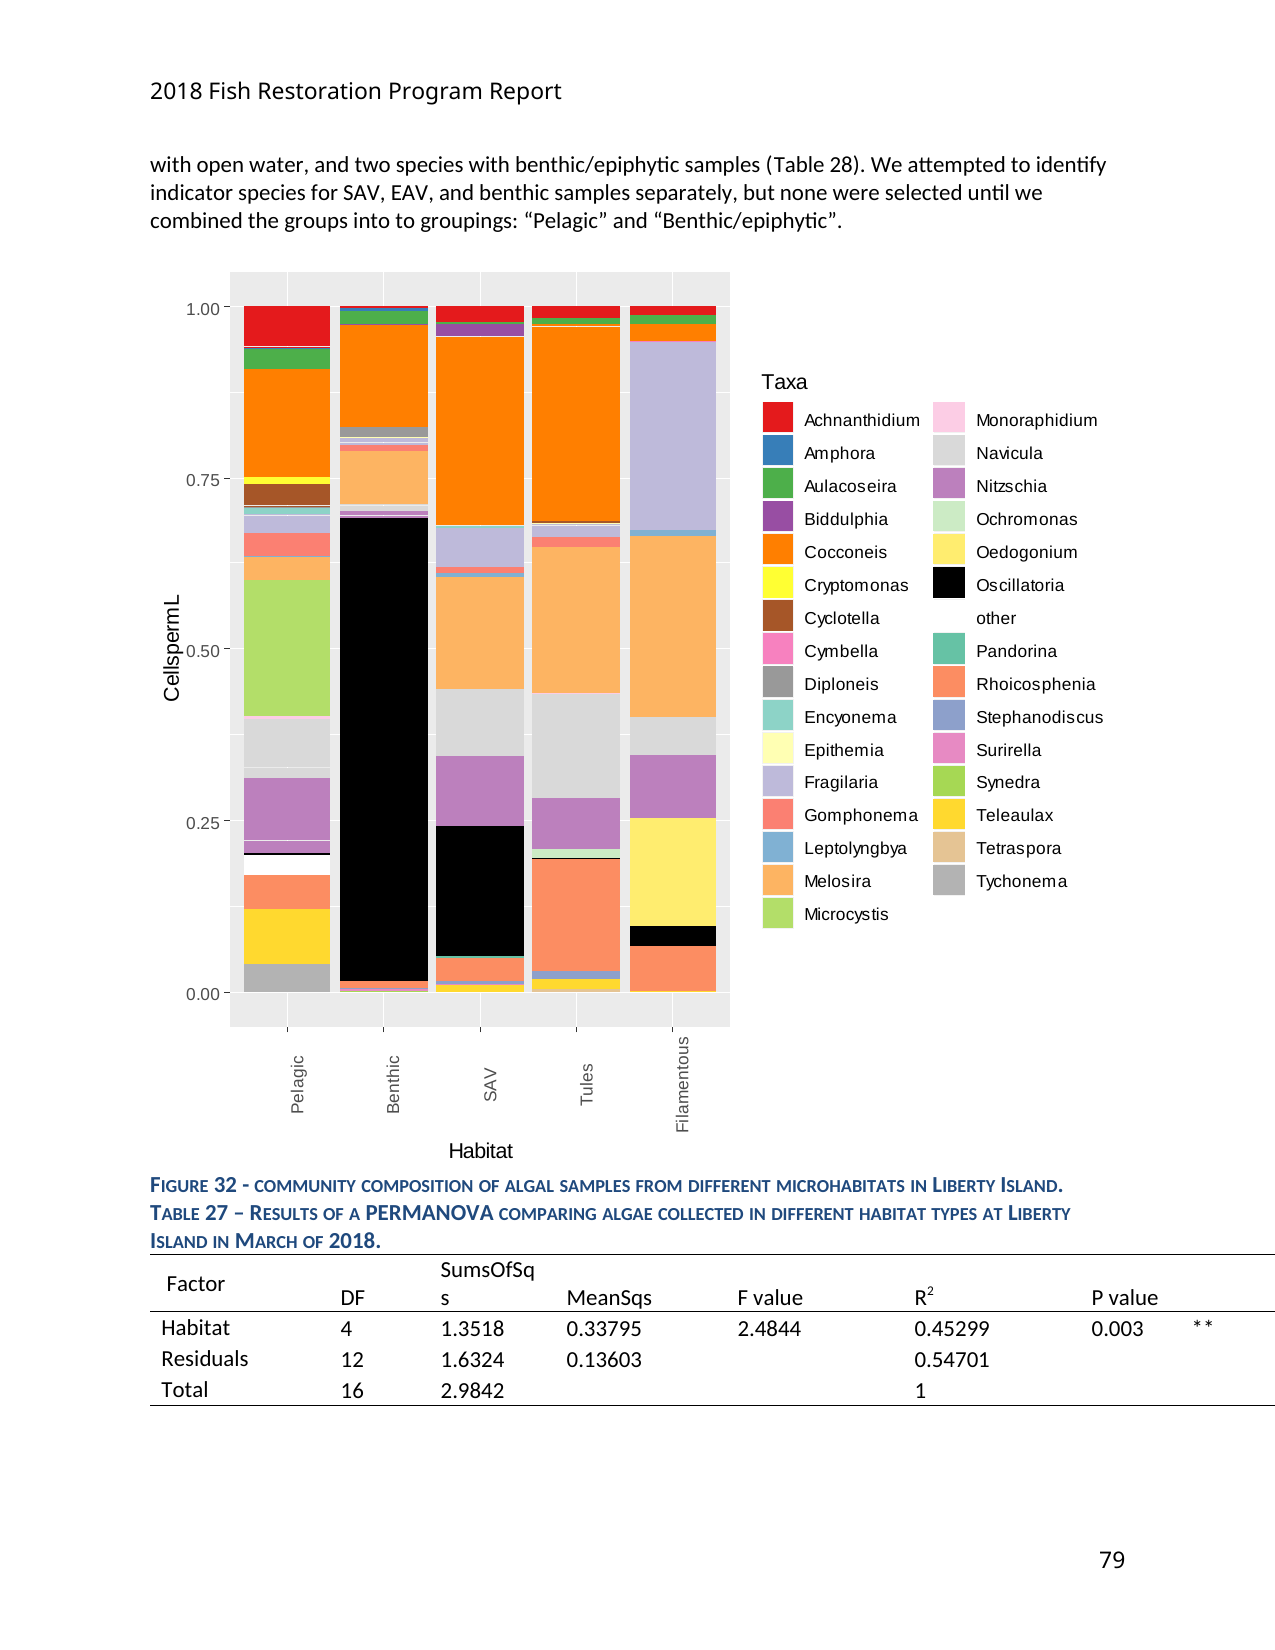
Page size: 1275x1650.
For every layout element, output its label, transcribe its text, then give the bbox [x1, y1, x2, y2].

text Table – Results of a PERMANOVA comparing algae collected in different habitat types at Liberty Island in March of 2018. [150, 1198, 1125, 1254]
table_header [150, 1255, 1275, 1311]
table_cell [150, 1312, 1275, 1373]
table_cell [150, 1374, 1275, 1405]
text Figure - community composition of algal samples from different microhabitats in Liberty Island. [150, 1170, 1125, 1198]
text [150, 150, 1125, 234]
